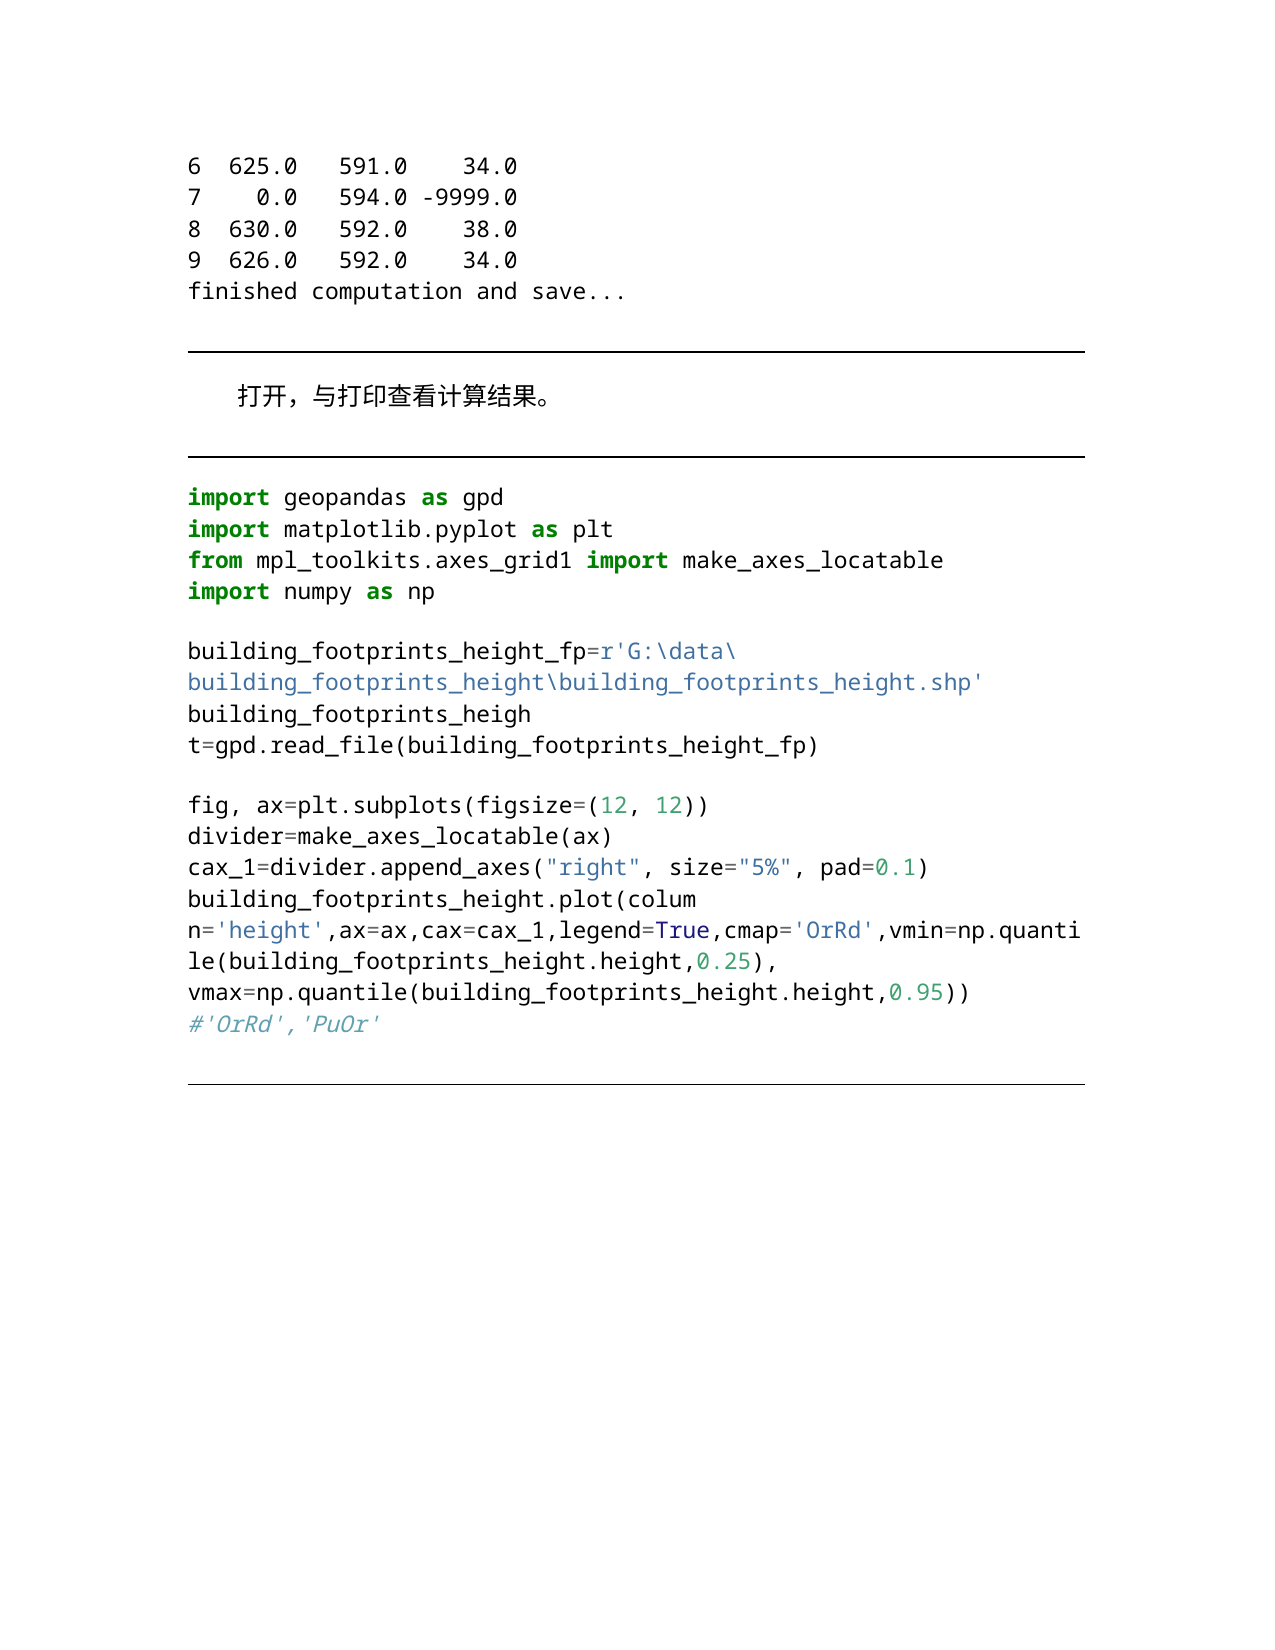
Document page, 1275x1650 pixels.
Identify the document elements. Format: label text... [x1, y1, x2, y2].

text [187, 150, 1087, 306]
text 打开，与打印查看计算结果。 [187, 377, 1087, 413]
text import geopandas as gpd import matplotlib.pyplot as plt from mpl_toolkits.axes_grid1 import make_axes_locatable import numpy as np building_footprints_height_fp=r'G:\data\building_footprints_height\building_footprints_height.shp' building_footprints_height=gpd.read_file(building_footprints_height_fp) fig, ax=plt.subplots(figsize=(12, 12)) divider=make_axes_locatable(ax) cax_1=divider.append_axes("right", size="5%", pad=0.1) building_footprints_height.plot(column='height',ax=ax,cax=cax_1,legend=True,cmap='OrRd',vmin=np.quantile(building_footprints_height.height,0.25), vmax=np.quantile(building_footprints_height.height,0.95)) #'OrRd','PuOr' [187, 481, 1087, 1039]
